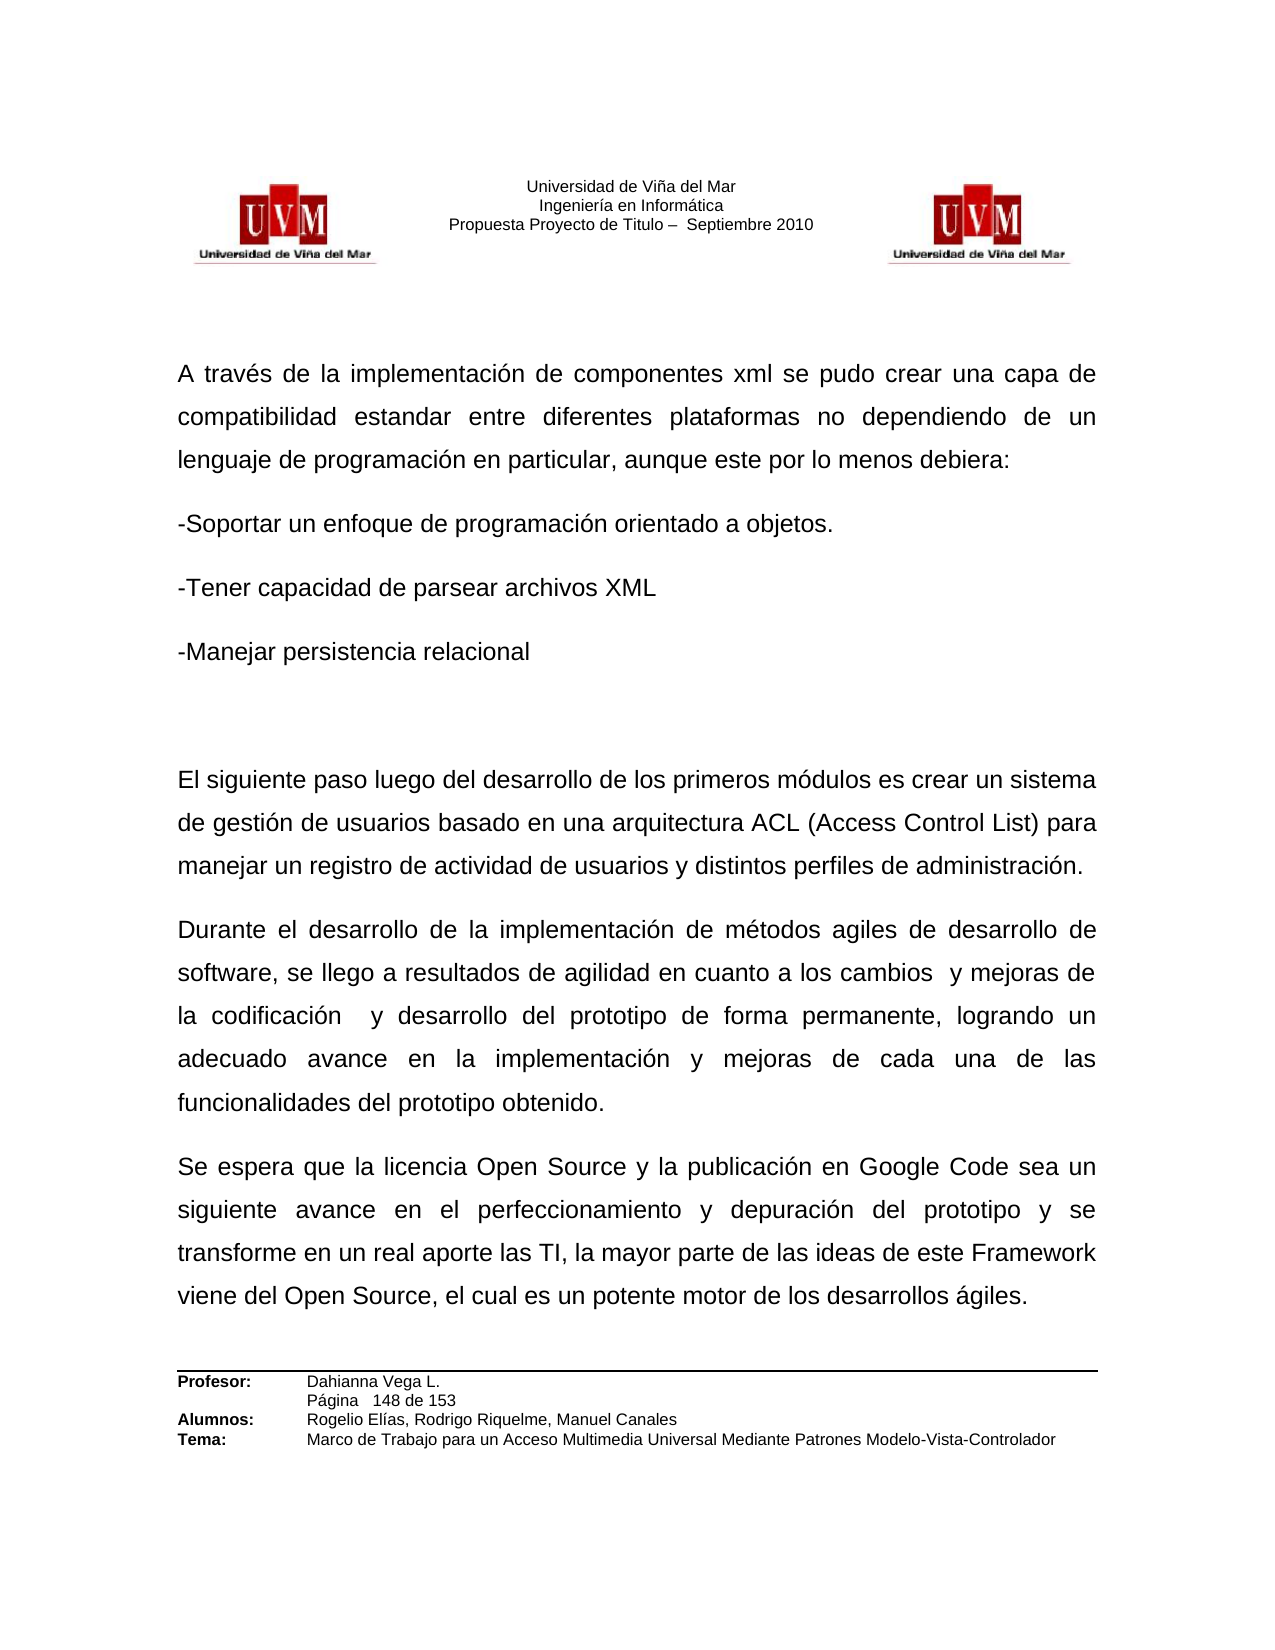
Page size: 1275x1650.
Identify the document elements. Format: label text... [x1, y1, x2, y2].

text A través de la implementación de componentes xml se pudo crear una capa de compatibilidad estandar entre diferentes plataformas no dependiendo de un lenguaje de programación en particular, aunque este por lo menos debiera: [177, 359, 1098, 474]
text Durante el desarrollo de la implementación de métodos agiles de desarrollo de software, se llego a resultados de agilidad en cuanto a los cambios y mejoras de la codificación y desarrollo del prototipo de forma permanente, logrando un adecuado avance en la implementación y mejoras de cada una de las funcionalidades del prototipo obtenido. [177, 915, 1098, 1116]
picture [871, 176, 1084, 267]
text -Soportar un enfoque de programación orientado a objetos. [177, 509, 1098, 538]
text -Manejar persistencia relacional [177, 637, 1098, 666]
picture [177, 176, 390, 267]
text Se espera que la licencia Open Source y la publicación en Google Code sea un siguiente avance en el perfeccionamiento y depuración del prototipo y se transforme en un real aporte las TI, la mayor parte de las ideas de este Framework viene del Open Source, el cual es un potente motor de los desarrollos ágiles. [177, 1152, 1098, 1310]
text -Tener capacidad de parsear archivos XML [177, 573, 1098, 602]
text El siguiente paso luego del desarrollo de los primeros módulos es crear un sistema de gestión de usuarios basado en una arquitectura ACL (Access Control List) para manejar un registro de actividad de usuarios y distintos perfiles de administración. [177, 765, 1098, 880]
